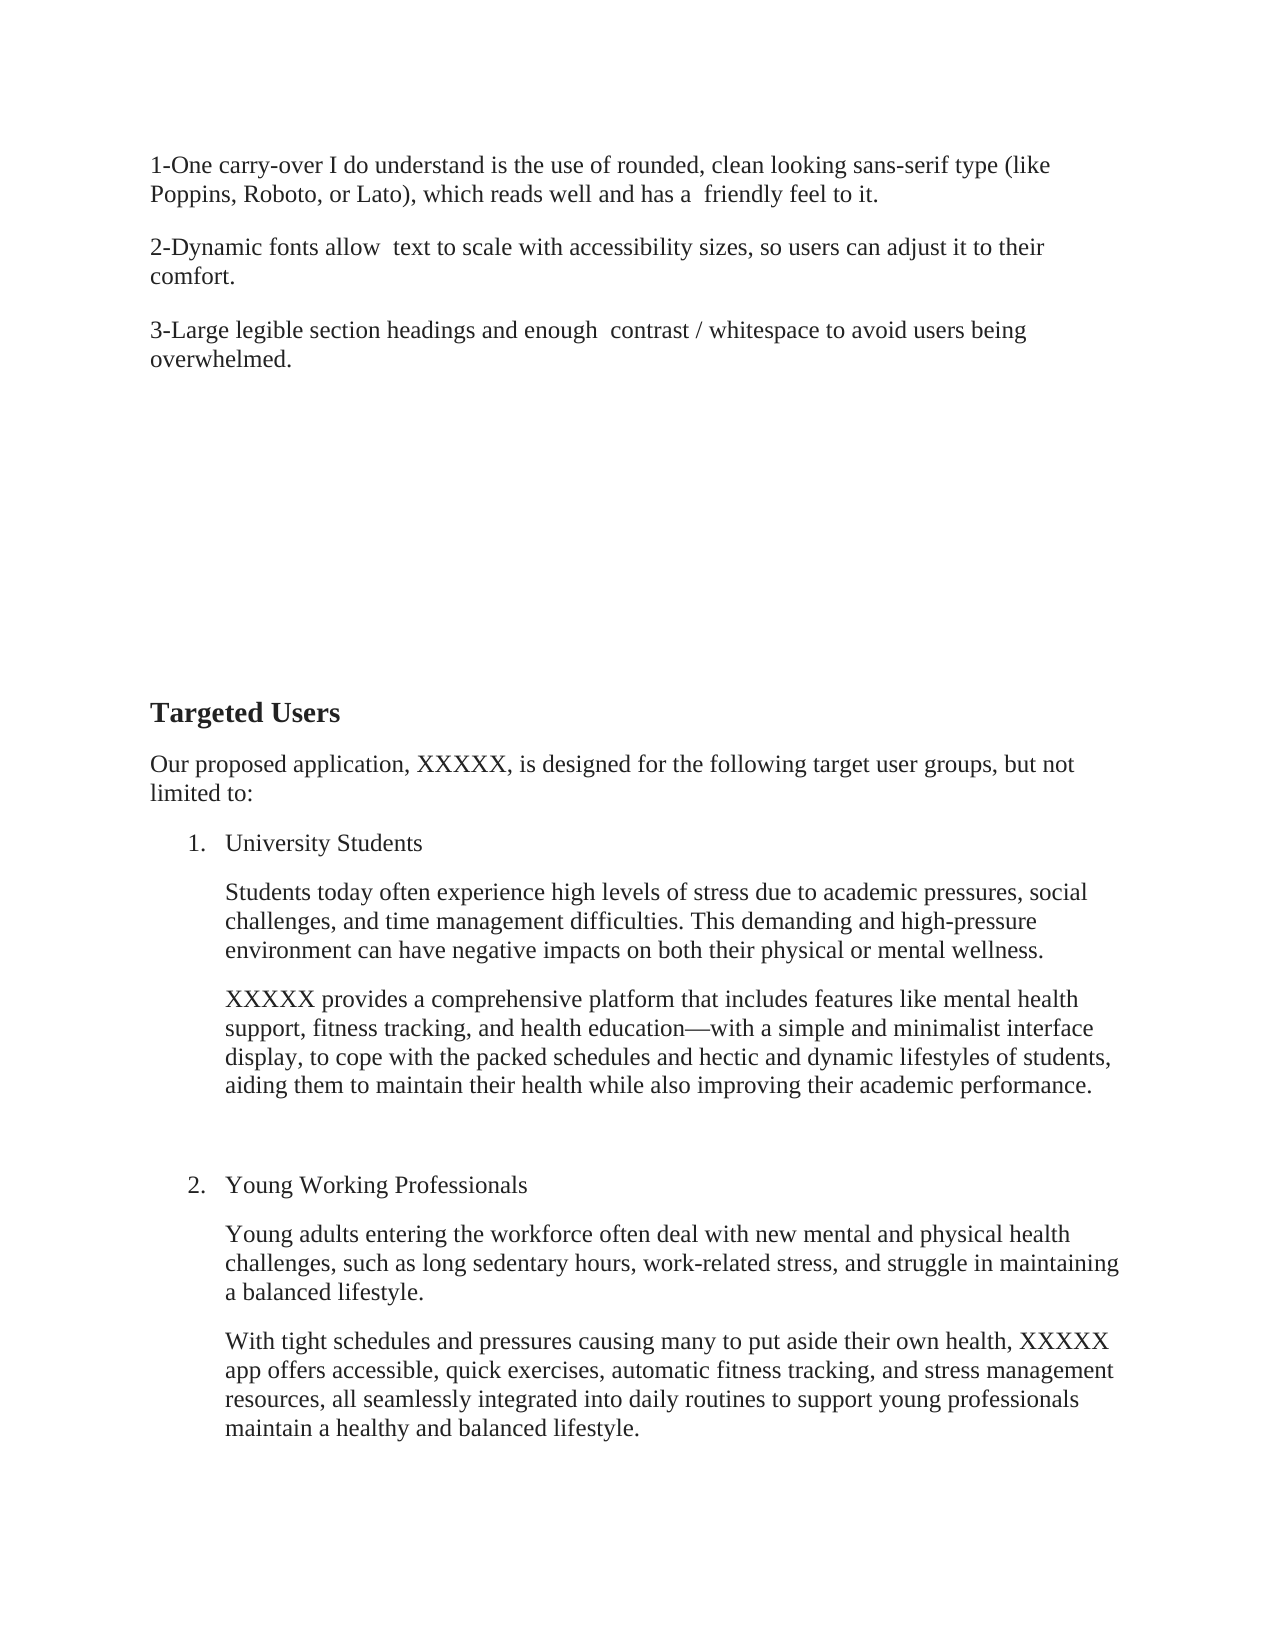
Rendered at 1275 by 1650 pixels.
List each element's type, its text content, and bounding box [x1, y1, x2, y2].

text XXXXX provides a comprehensive platform that includes features like mental health support, fitness tracking, and health education—with a simple and minimalist interface display, to cope with the packed schedules and hectic and dynamic lifestyles of students, aiding them to maintain their health while also improving their academic performance. [225, 984, 1125, 1099]
text 1-One carry-over I do understand is the use of rounded, clean looking sans-serif type (like Poppins, Roboto, or Lato), which reads well and has a friendly feel to it. [150, 150, 1125, 207]
list Young Working Professionals [187, 1170, 1125, 1198]
list University Students [187, 828, 1125, 856]
text Targeted Users [150, 695, 1125, 728]
text 3-Large legible section headings and enough contrast / whitespace to avoid users being overwhelmed. [150, 315, 1125, 372]
text Our proposed application, XXXXX, is designed for the following target user groups, but not limited to: [150, 749, 1125, 807]
text 2-Dynamic fonts allow text to scale with accessibility sizes, so users can adjust it to their comfort. [150, 232, 1125, 290]
text With tight schedules and pressures causing many to put aside their own health, XXXXX app offers accessible, quick exercises, automatic fitness tracking, and stress management resources, all seamlessly integrated into daily routines to support young professionals maintain a healthy and balanced lifestyle. [225, 1326, 1125, 1441]
text Students today often experience high levels of stress due to academic pressures, social challenges, and time management difficulties. This demanding and high-pressure environment can have negative impacts on both their physical or mental wellness. [225, 877, 1125, 963]
text Young adults entering the workforce often deal with new mental and physical health challenges, such as long sedentary hours, work-related stress, and struggle in maintaining a balanced lifestyle. [225, 1219, 1125, 1306]
